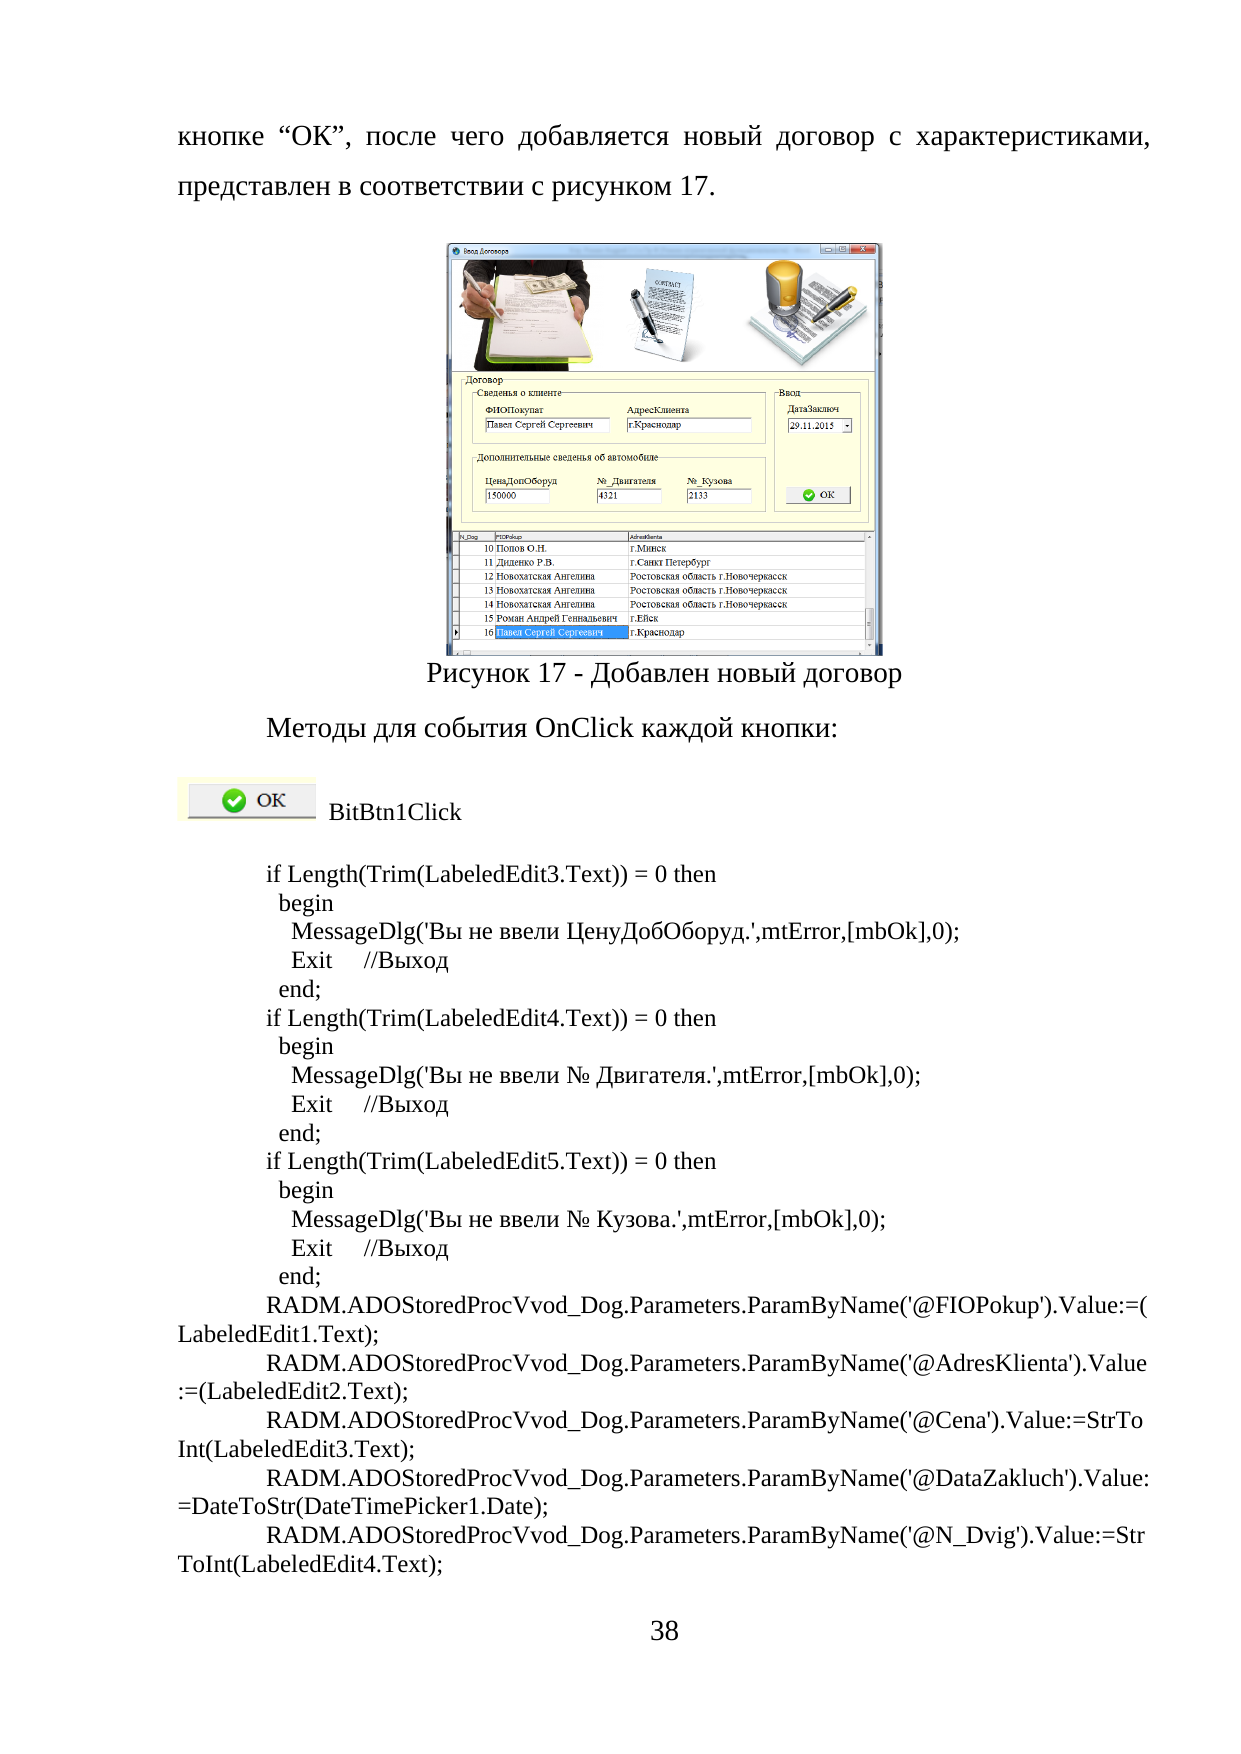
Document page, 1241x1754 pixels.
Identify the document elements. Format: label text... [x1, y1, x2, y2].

text Exit //Выход [177, 1089, 1152, 1118]
text end; [177, 1118, 1152, 1146]
text BitBtn1Click [177, 777, 1152, 825]
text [177, 118, 1152, 202]
text Методы для события OnClick каждой кнопки: [177, 710, 1152, 743]
text RADM.ADOStoredProcVvod_Dog.Parameters.ParamByName('@AdresKlienta').Value:=(LabeledEdit2.Text); [177, 1348, 1152, 1405]
text Exit //Выход [177, 1233, 1152, 1261]
text RADM.ADOStoredProcVvod_Dog.Parameters.ParamByName('@FIOPokup').Value:=(LabeledEdit1.Text); [177, 1290, 1152, 1348]
text RADM.ADOStoredProcVvod_Dog.Parameters.ParamByName('@DataZakluch').Value:=DateToStr(DateTimePicker1.Date); [177, 1463, 1152, 1520]
text if Length(Trim(LabeledEdit5.Text)) = 0 then [177, 1146, 1152, 1175]
text if Length(Trim(LabeledEdit4.Text)) = 0 then [177, 1003, 1152, 1031]
text begin [177, 888, 1152, 916]
text end; [177, 974, 1152, 1003]
picture [446, 243, 883, 656]
text RADM.ADOStoredProcVvod_Dog.Parameters.ParamByName('@Cena').Value:=StrToInt(LabeledEdit3.Text); [177, 1405, 1152, 1463]
text end; [177, 1261, 1152, 1290]
text Exit //Выход [177, 945, 1152, 974]
picture [177, 777, 316, 821]
text begin [177, 1175, 1152, 1204]
text RADM.ADOStoredProcVvod_Dog.Parameters.ParamByName('@N_Dvig').Value:=StrToInt(LabeledEdit4.Text); [177, 1520, 1152, 1578]
text if Length(Trim(LabeledEdit3.Text)) = 0 then [177, 859, 1152, 888]
text MessageDlg('Вы не ввели № Двигателя.',mtError,[mbOk],0); [177, 1060, 1152, 1089]
text begin [177, 1031, 1152, 1060]
text MessageDlg('Вы не ввели № Кузова.',mtError,[mbOk],0); [177, 1204, 1152, 1233]
text MessageDlg('Вы не ввели ЦенуДобОборуд.',mtError,[mbOk],0); [177, 916, 1152, 945]
text Рисунок 17 - Добавлен новый договор [177, 656, 1152, 689]
